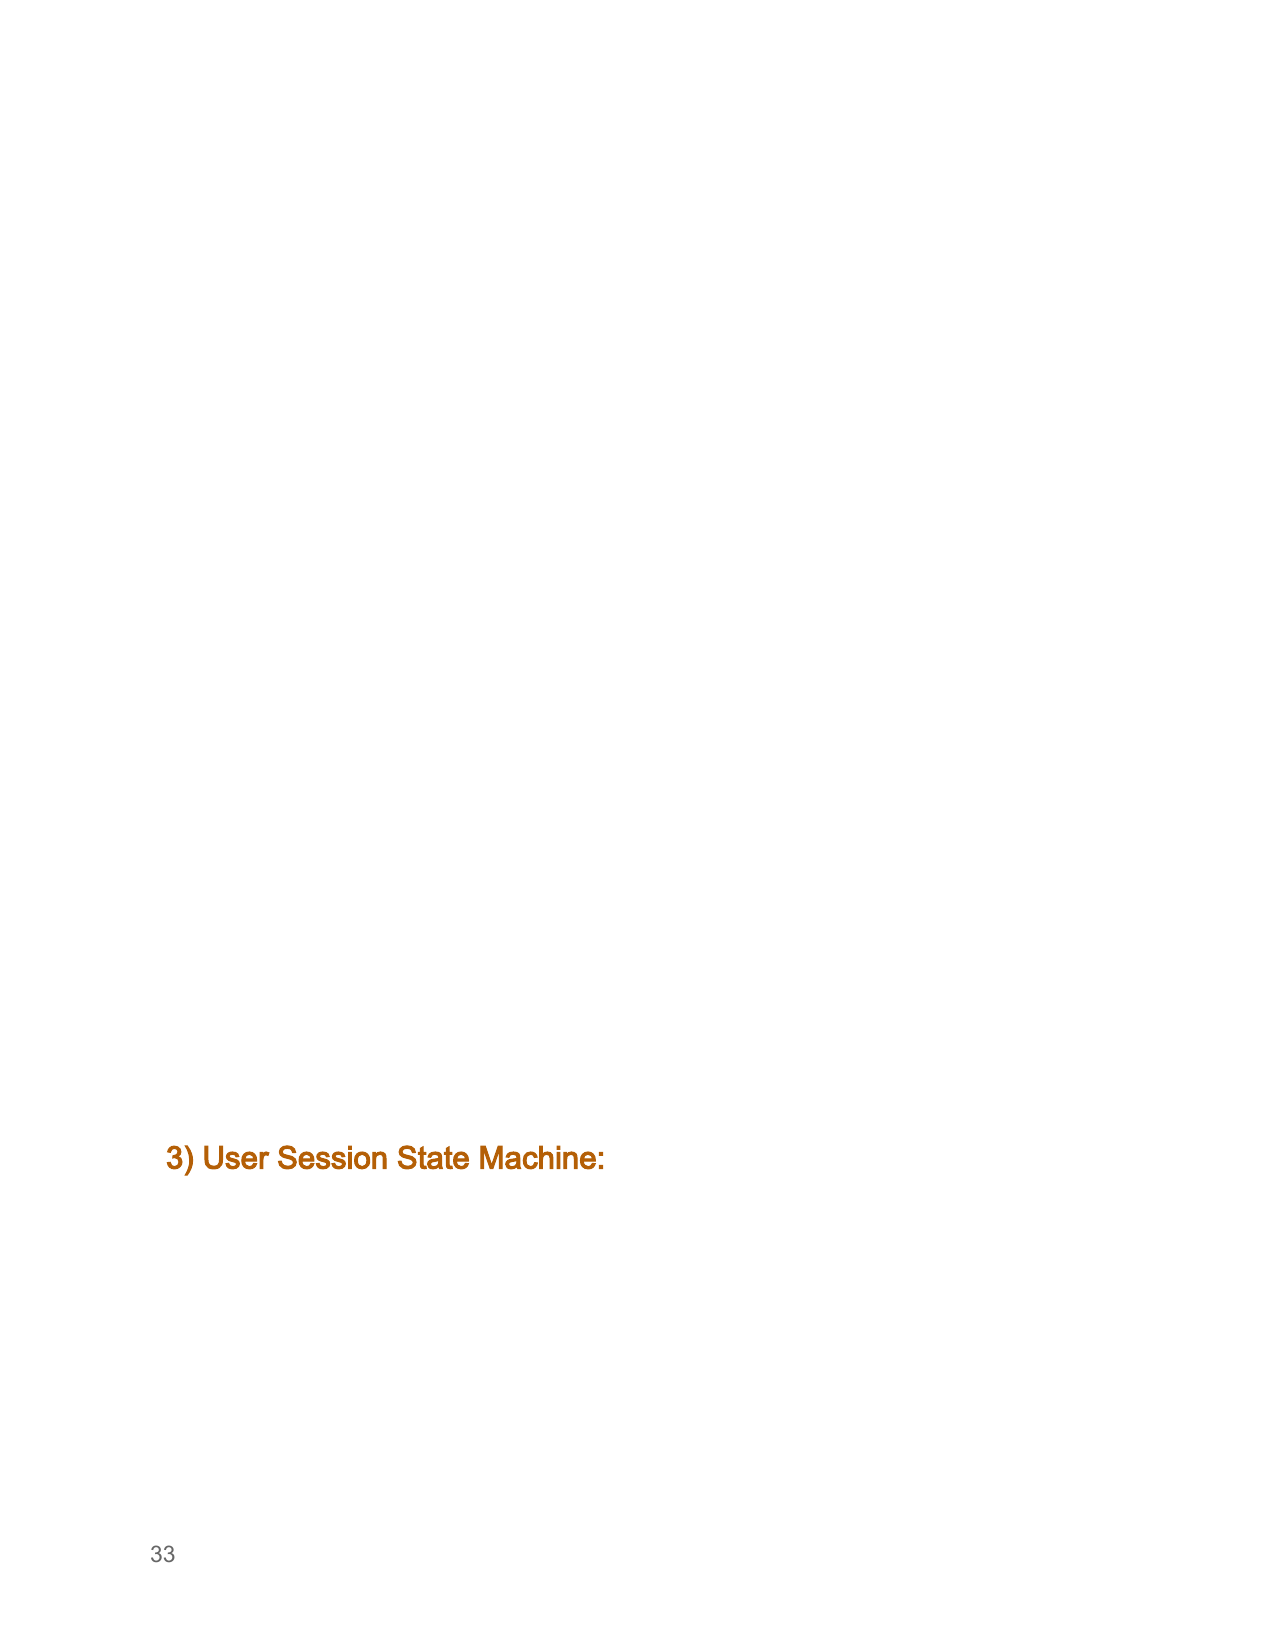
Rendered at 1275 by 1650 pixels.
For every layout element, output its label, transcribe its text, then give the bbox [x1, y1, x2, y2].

list User Session State Machine: [150, 1139, 1125, 1175]
